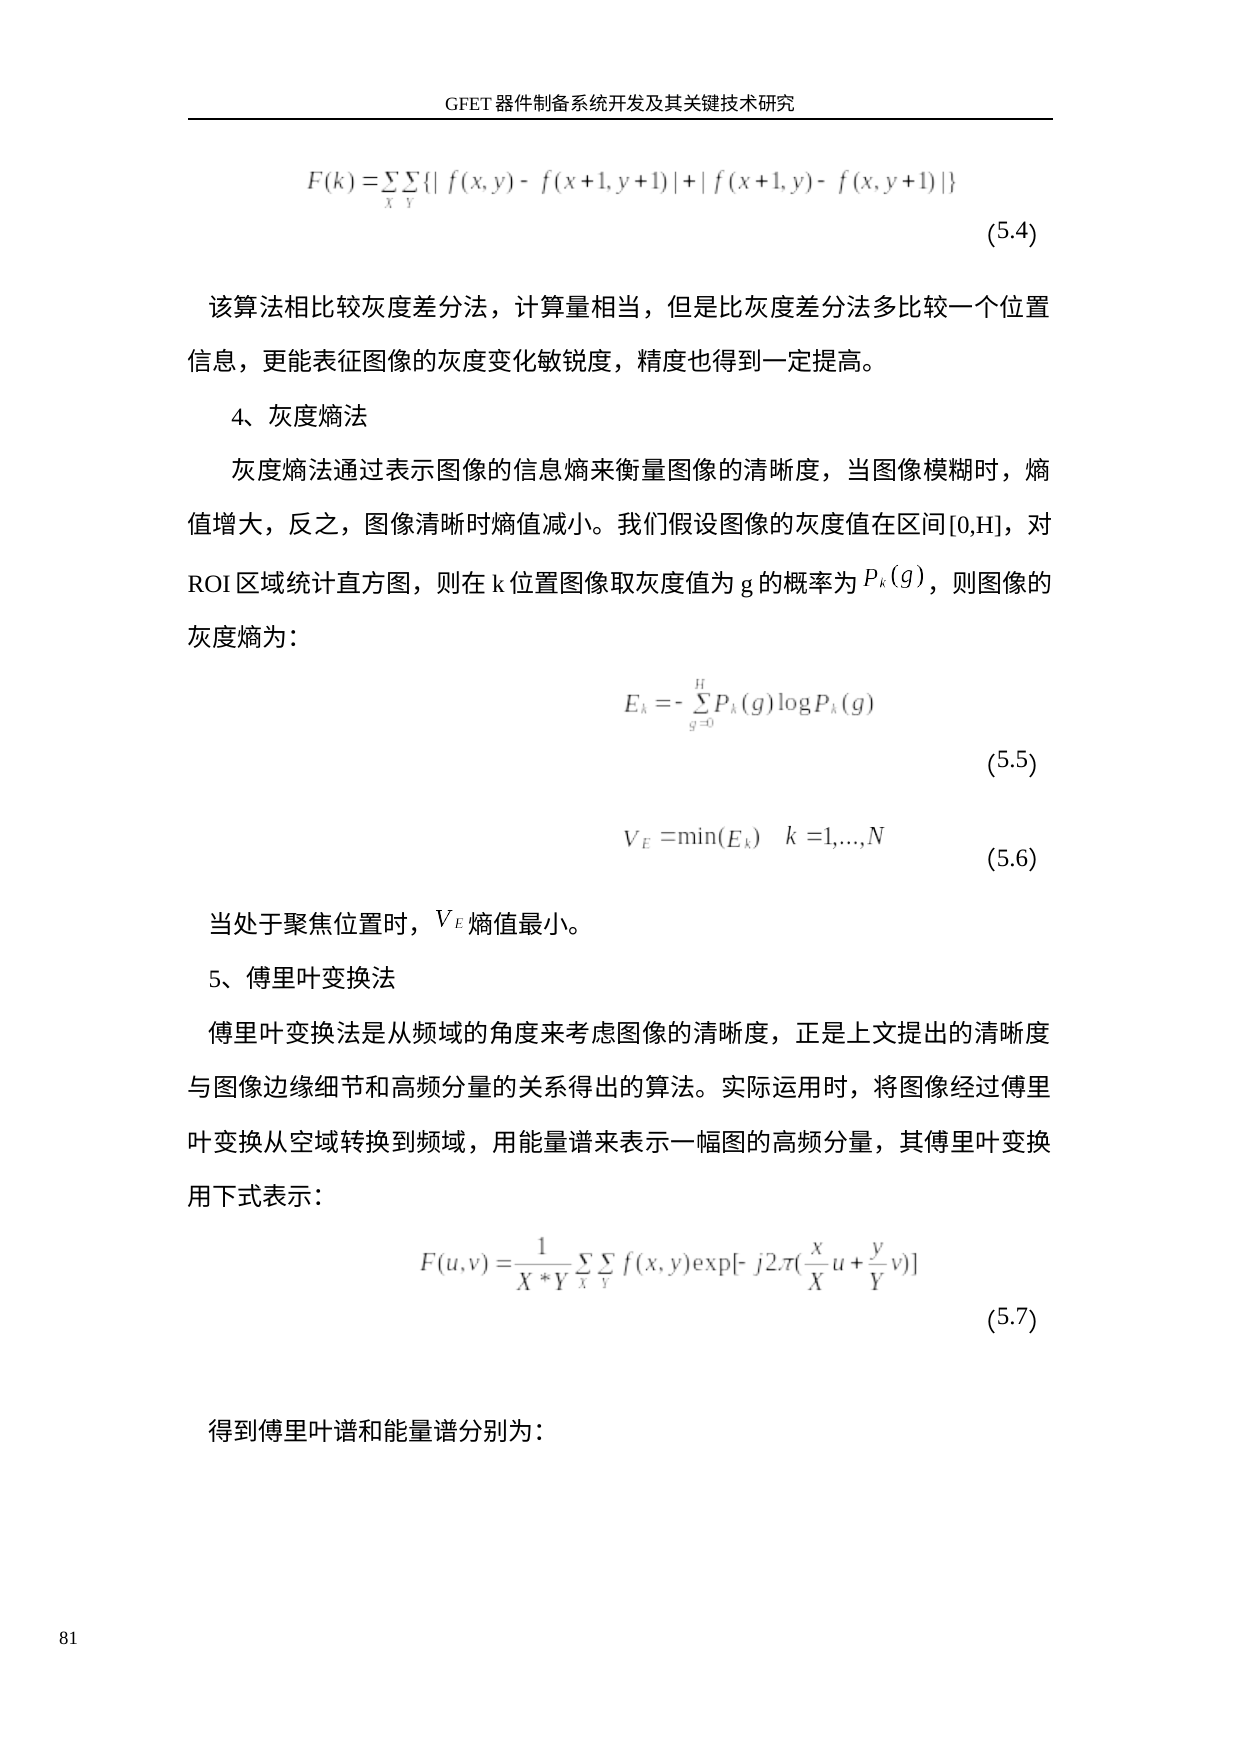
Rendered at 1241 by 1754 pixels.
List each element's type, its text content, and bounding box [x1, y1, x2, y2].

text 该算法相比较灰度差分法，计算量相当，但是比灰度差分法多比较一个位置信息，更能表征图像的灰度变化敏锐度，精度也得到一定提高。 [187, 287, 1053, 378]
text （5.7） [187, 1231, 1053, 1339]
text 得到傅里叶谱和能量谱分别为： [187, 1375, 1053, 1448]
list 灰度熵法通过表示图像的信息熵来衡量图像的清晰度，当图像模糊时，熵值增大，反之，图像清晰时熵值减小。我们假设图像的灰度值在区间[0,H]，对ROI区域统计直方图，则在k位置图像取灰度值为g的概率为，则图像的灰度熵为： [187, 450, 1053, 654]
text 傅里叶变换法是从频域的角度来考虑图像的清晰度，正是上文提出的清晰度与图像边缘细节和高频分量的关系得出的算法。实际运用时，将图像经过傅里叶变换从空域转换到频域，用能量谱来表示一幅图的高频分量，其傅里叶变换用下式表示： [187, 1013, 1053, 1213]
list 傅里叶变换法 [187, 959, 1053, 995]
text 当处于聚焦位置时，熵值最小。 [187, 902, 1053, 941]
list 灰度熵法 [187, 396, 1053, 432]
list （5.5） [187, 672, 1053, 783]
list （5.6） [187, 821, 1053, 877]
text （5.4） [187, 164, 1053, 252]
